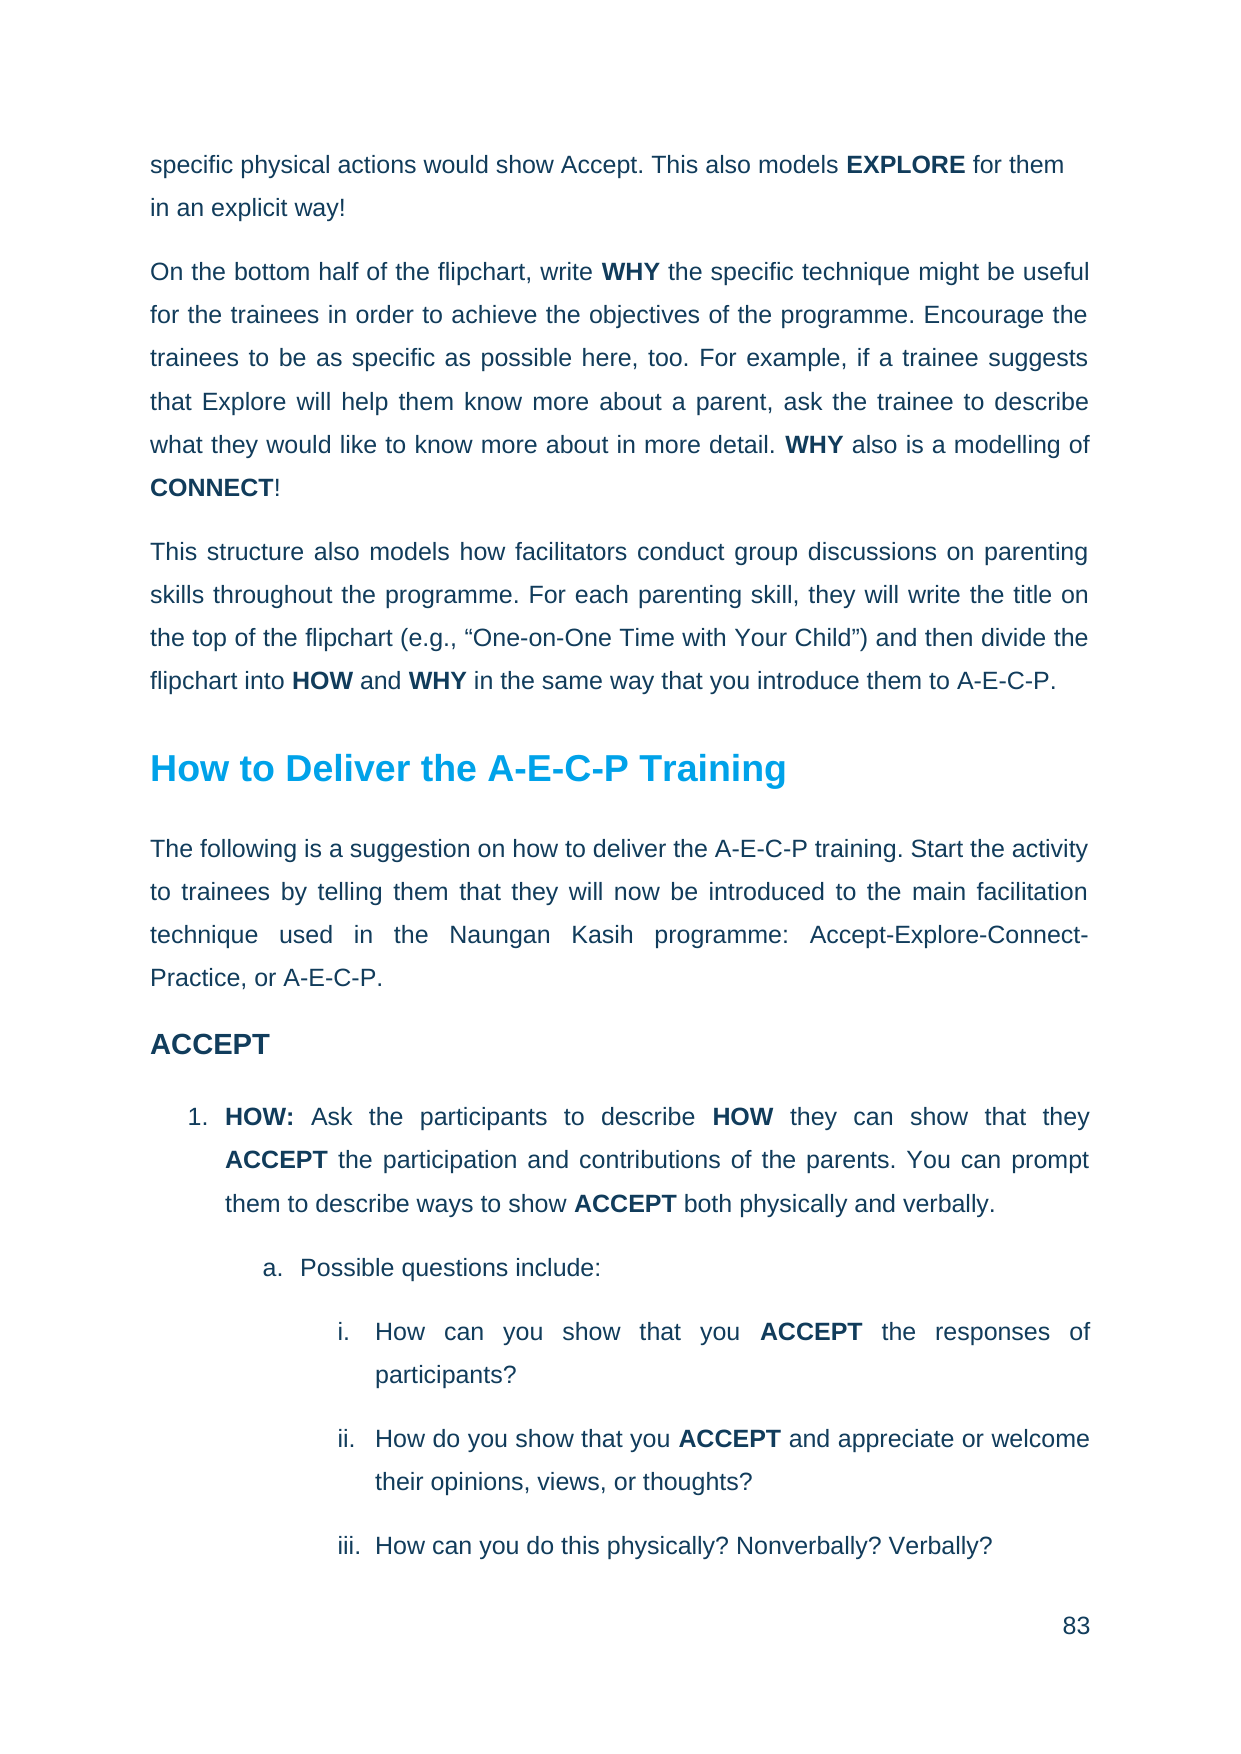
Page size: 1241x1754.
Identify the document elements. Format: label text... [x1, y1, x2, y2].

text This structure also models how facilitators conduct group discussions on parenting skills throughout the programme. For each parenting skill, they will write the title on the top of the flipchart (e.g., “One-on-One Time with Your Child”) and then divide the flipchart into HOW and WHY in the same way that you introduce them to A-E-C-P. [150, 537, 1090, 695]
list Possible questions include: [262, 1253, 1090, 1281]
list How do you show that you ACCEPT and appreciate or welcome their opinions, views, or thoughts? [337, 1424, 1090, 1496]
list How can you do this physically? Nonverbally? Verbally? [337, 1531, 1090, 1559]
subtitle ACCEPT [150, 1027, 1090, 1061]
list HOW: Ask the participants to describe HOW they can show that they ACCEPT the participation and contributions of the parents. You can prompt them to describe ways to show ACCEPT both physically and verbally. [187, 1102, 1090, 1217]
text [150, 150, 1090, 222]
list How can you show that you ACCEPT the responses of participants? [337, 1317, 1090, 1388]
text The following is a suggestion on how to deliver the A-E-C-P training. Start the activity to trainees by telling them that they will now be introduced to the main facilitation technique used in the Naungan Kasih programme: Accept-Explore-Connect-Practice, or A-E-C-P. [150, 834, 1090, 992]
subtitle How to Deliver the A-E-C-P Training [150, 747, 1090, 790]
text On the bottom half of the flipchart, write WHY the specific technique might be useful for the trainees in order to achieve the objectives of the programme. Encourage the trainees to be as specific as possible here, too. For example, if a trainee suggests that Explore will help them know more about a parent, ask the trainee to describe what they would like to know more about in more detail. WHY also is a modelling of CONNECT! [150, 257, 1090, 501]
